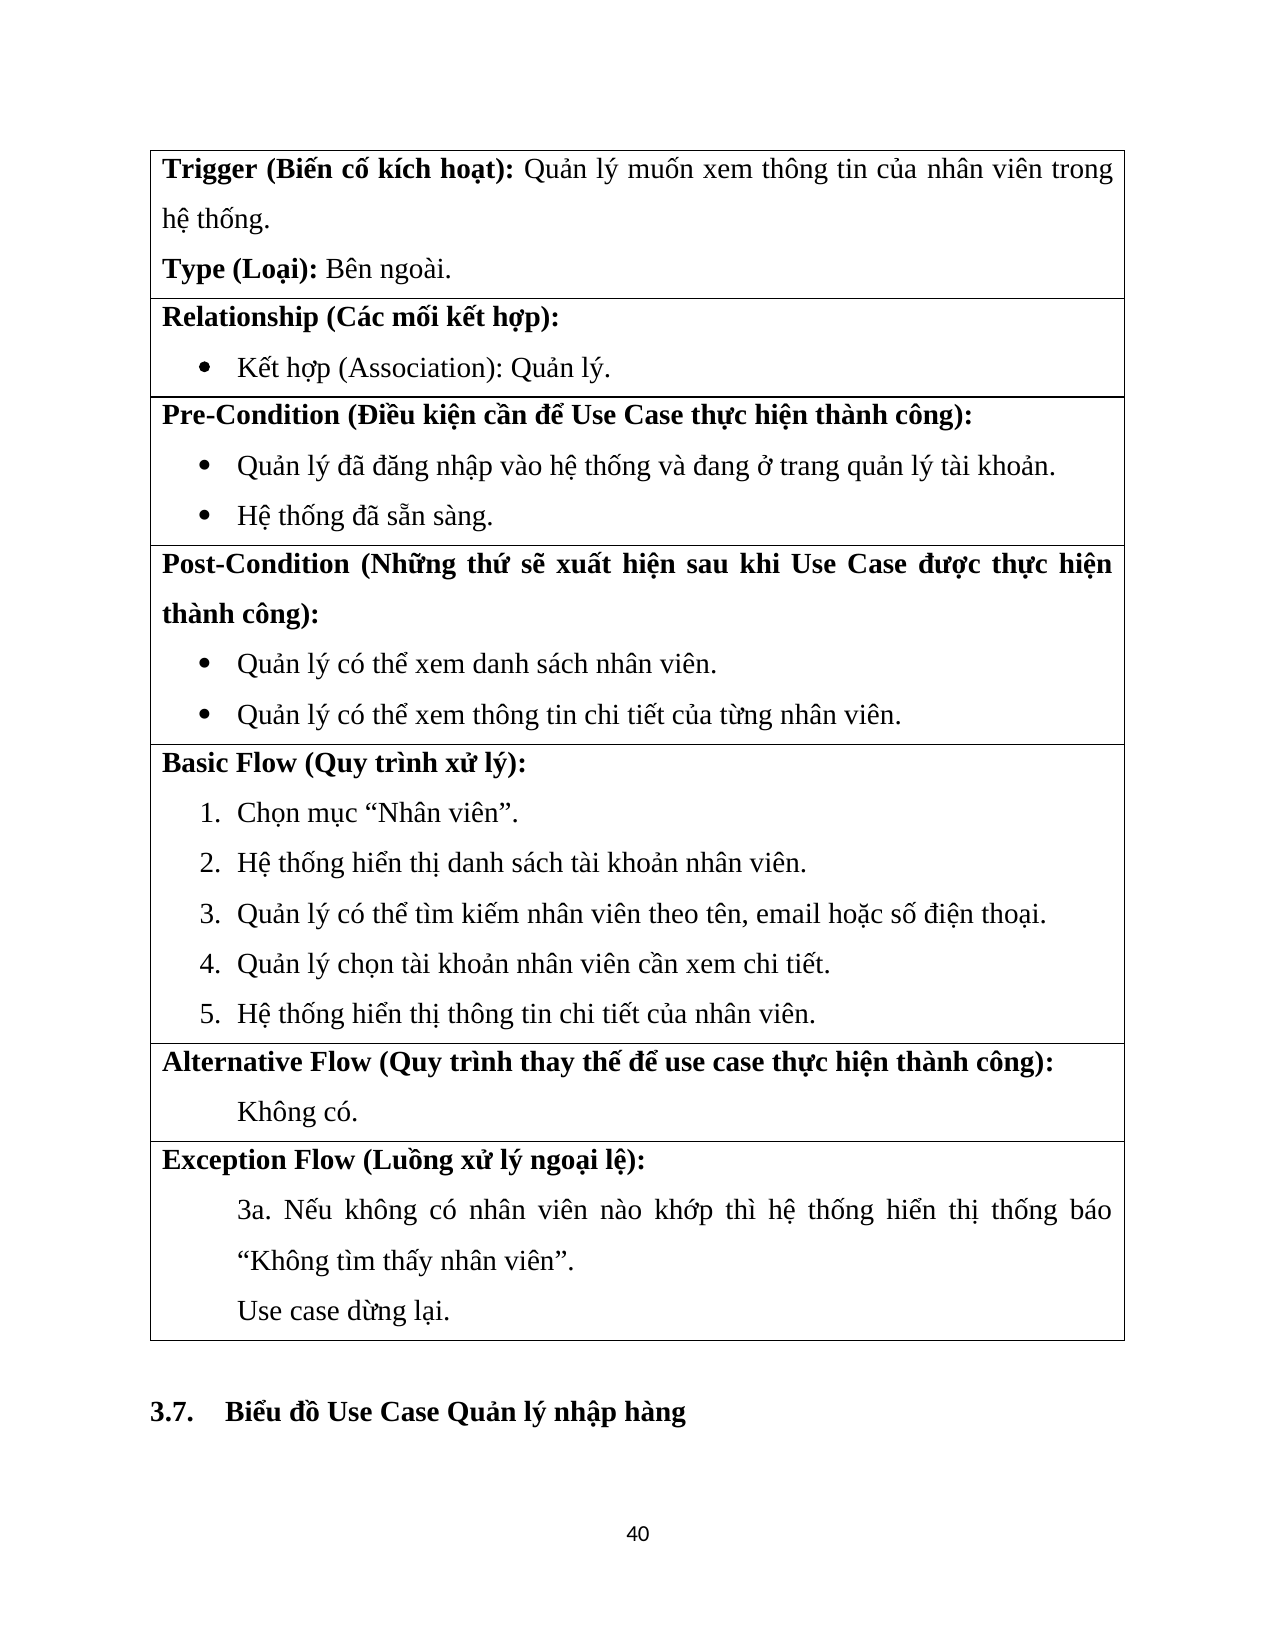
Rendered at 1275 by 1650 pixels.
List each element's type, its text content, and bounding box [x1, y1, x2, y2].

table_cell Alternative Flow (Quy trình thay thế để use case thực hiện thành công): Không có. [151, 1044, 1124, 1141]
table_cell Pre-Condition (Điều kiện cần để Use Case thực hiện thành công): Quản lý đã đăng nhập vào hệ thống và đang ở trang quản lý tài khoản. Hệ thống đã sẵn sàng. [151, 398, 1124, 545]
list Biểu đồ Use Case Quản lý nhập hàng [150, 1394, 1125, 1427]
table_cell Relationship (Các mối kết hợp): Kết hợp (Association): Quản lý. [151, 299, 1124, 396]
table_cell Exception Flow (Luồng xử lý ngoại lệ): 3a. Nếu không có nhân viên nào khớp thì hệ thống hiển thị thống báo “Không tìm thấy nhân viên”. Use case dừng lại. [151, 1142, 1124, 1340]
table_cell Trigger (Biến cố kích hoạt): Quản lý muốn xem thông tin của nhân viên trong hệ thống. Type (Loại): Bên ngoài. [151, 151, 1124, 298]
table_cell Basic Flow (Quy trình xử lý): Chọn mục “Nhân viên”. Hệ thống hiển thị danh sách tài khoản nhân viên. Quản lý có thể tìm kiếm nhân viên theo tên, email hoặc số điện thoại. Quản lý chọn tài khoản nhân viên cần xem chi tiết. Hệ thống hiển thị thông tin chi tiết của nhân viên. [151, 745, 1124, 1043]
table_cell Post-Condition (Những thứ sẽ xuất hiện sau khi Use Case được thực hiện thành công): Quản lý có thể xem danh sách nhân viên. Quản lý có thể xem thông tin chi tiết của từng nhân viên. [151, 546, 1124, 744]
